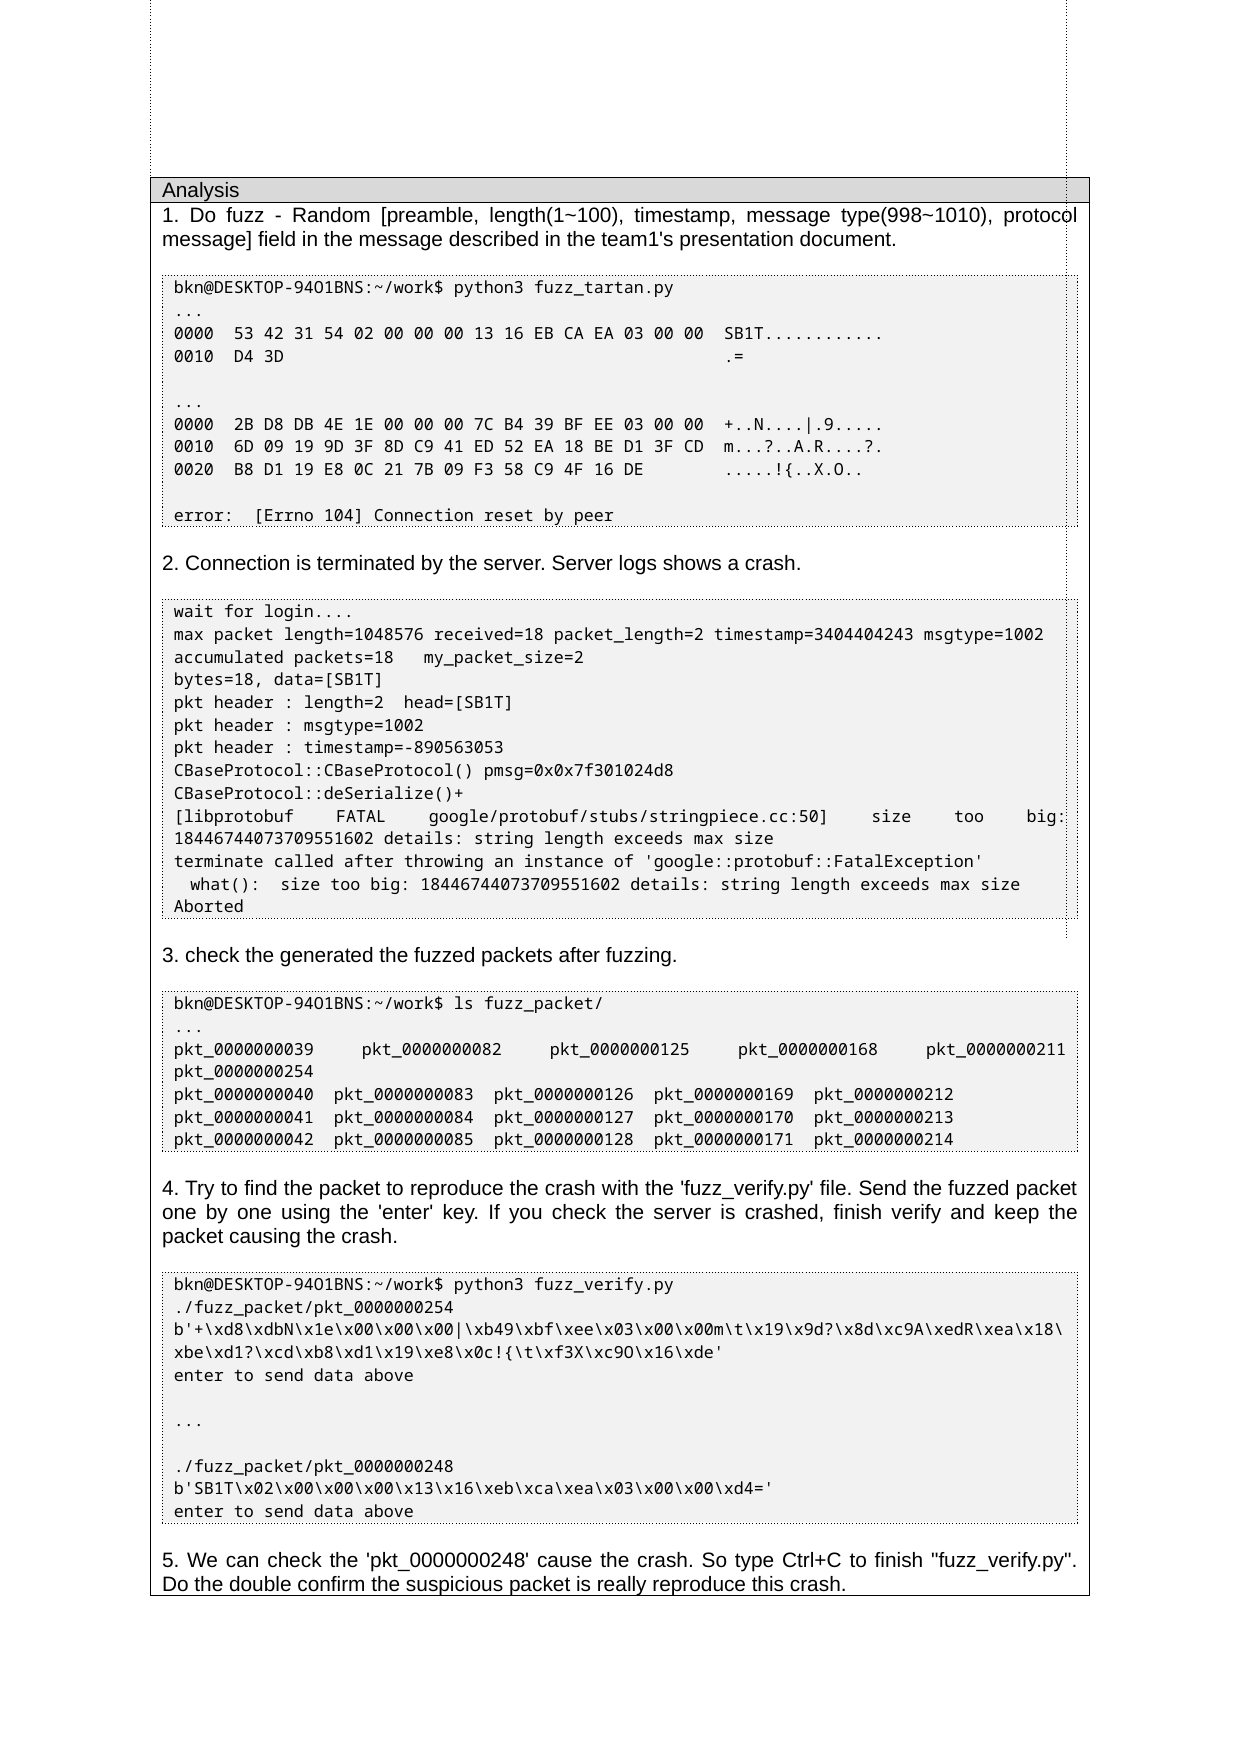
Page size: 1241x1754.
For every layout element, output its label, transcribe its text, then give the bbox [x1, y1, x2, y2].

table_cell Analysis [151, 178, 1089, 202]
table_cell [151, 203, 1089, 1595]
